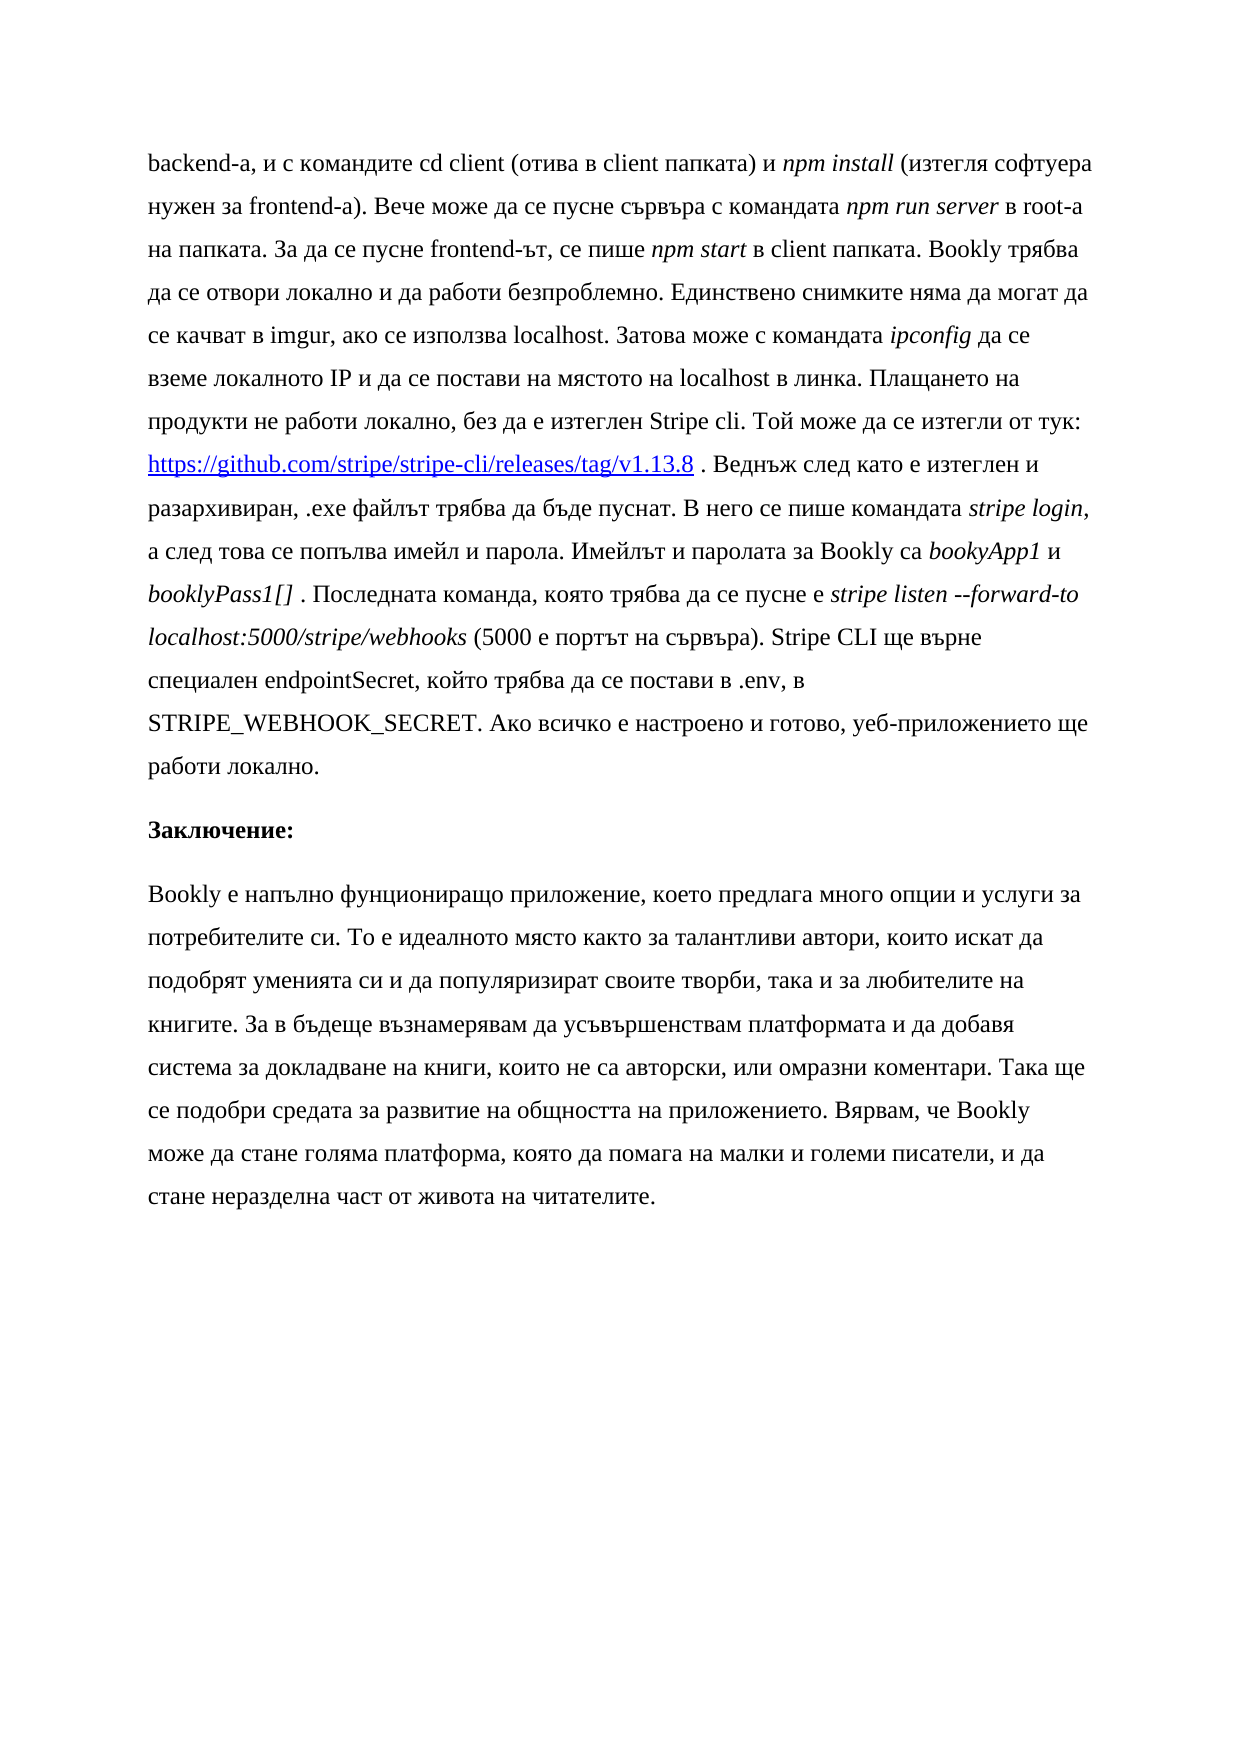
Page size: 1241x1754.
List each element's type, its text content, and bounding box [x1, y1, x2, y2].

text Bookly е напълно фунциониращо приложение, което предлага много опции и услуги за потребителите си. То е идеалното място както за талантливи автори, които искат да подобрят уменията си и да популяризират своите творби, така и за любителите на книгите. За в бъдеще възнамерявам да усъвършенствам платформата и да добавя система за докладване на книги, които не са авторски, или омразни коментари. Така ще се подобри средата за развитие на общността на приложението. Вярвам, че Bookly може да стане голяма платформа, която да помага на малки и големи писатели, и да стане неразделна част от живота на читателите. [148, 879, 1093, 1210]
text Заключение: [148, 815, 1093, 844]
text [148, 148, 1093, 780]
